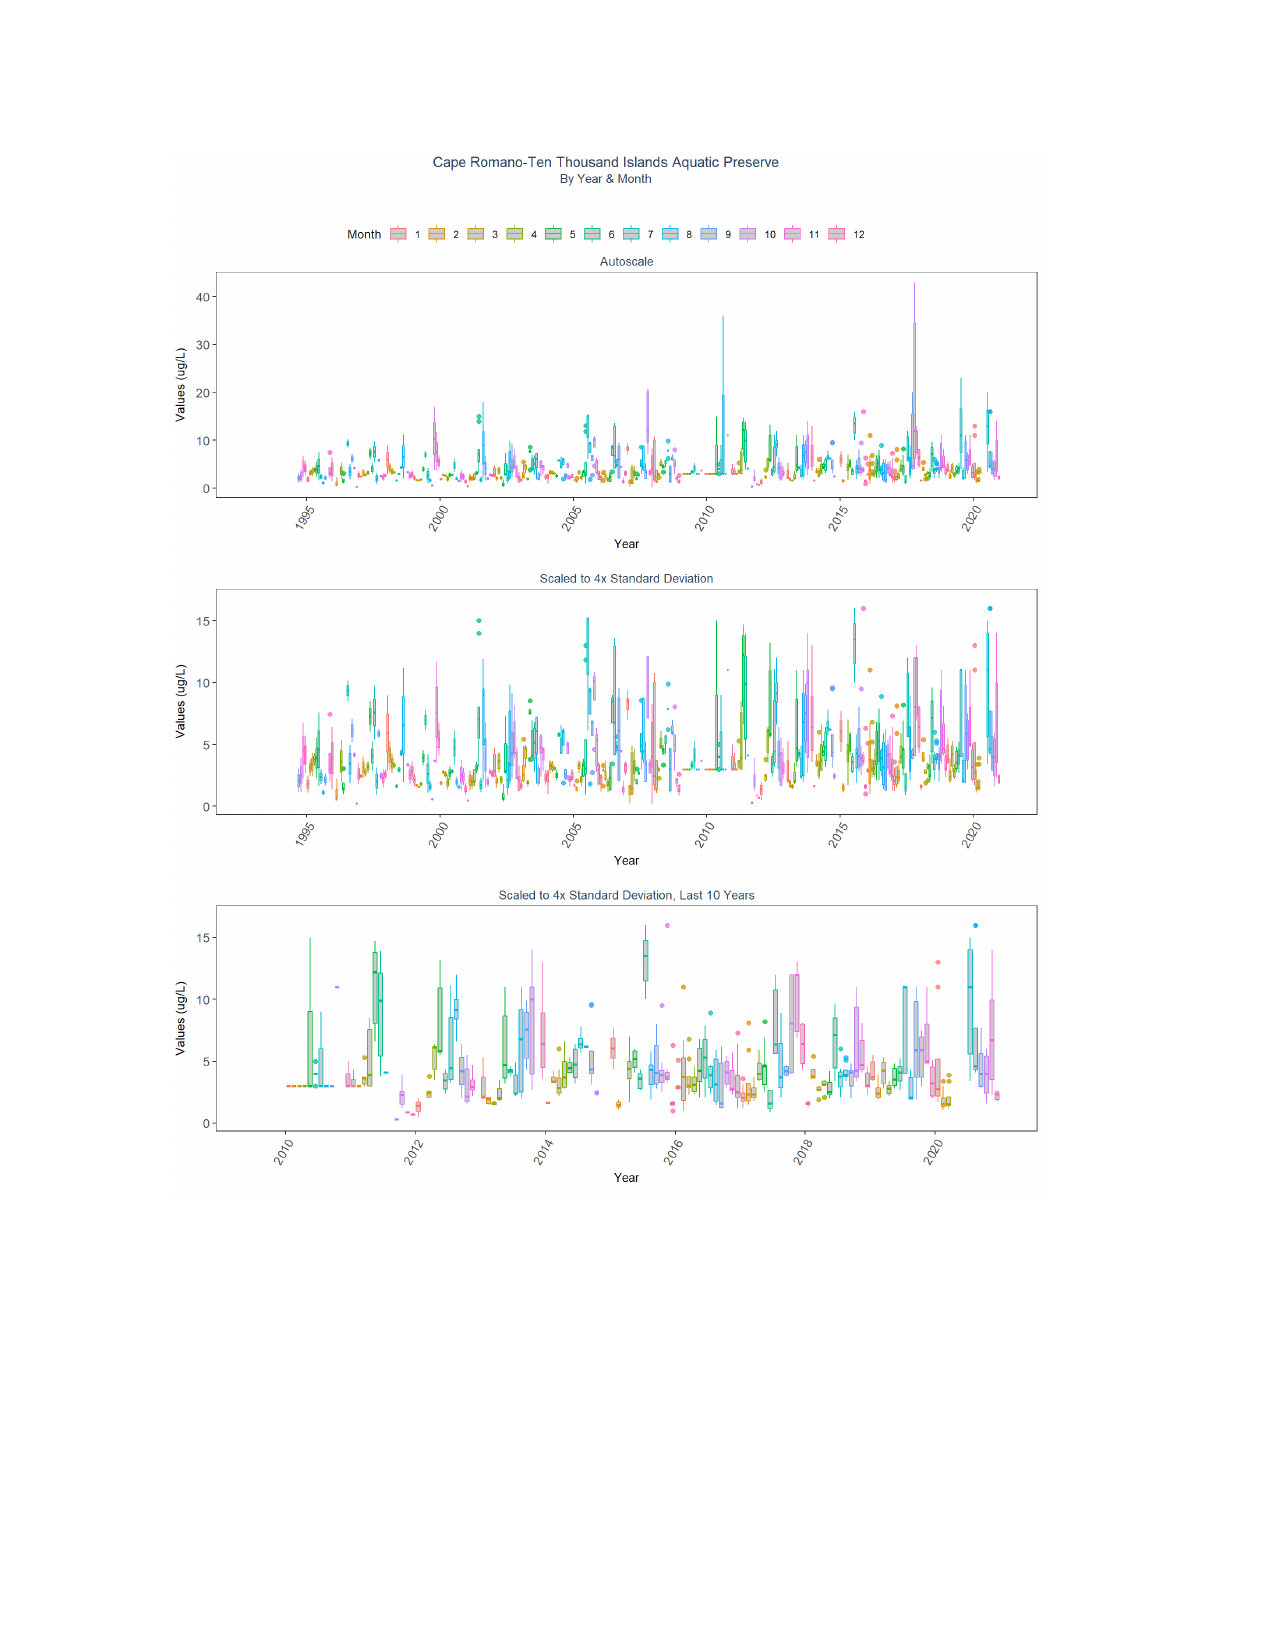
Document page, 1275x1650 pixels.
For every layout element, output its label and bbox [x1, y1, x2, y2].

picture [168, 150, 1044, 1200]
